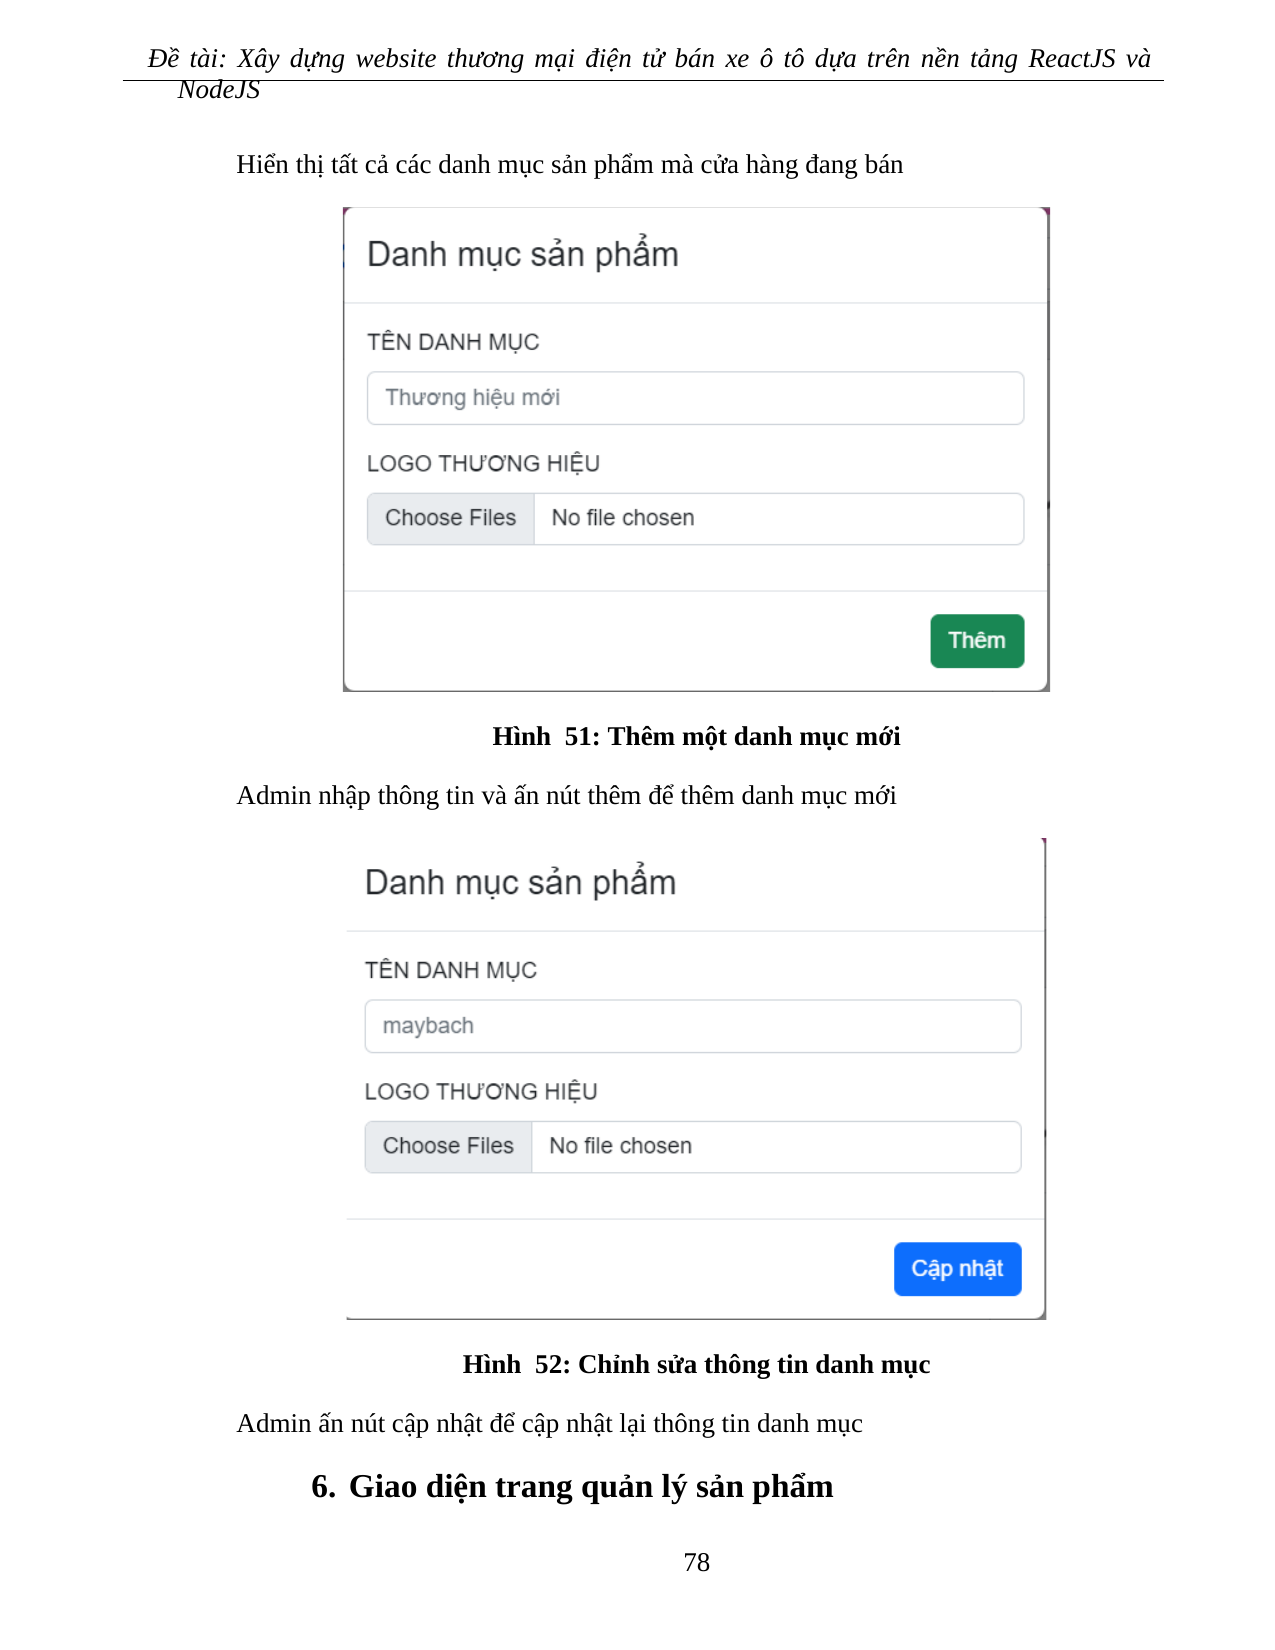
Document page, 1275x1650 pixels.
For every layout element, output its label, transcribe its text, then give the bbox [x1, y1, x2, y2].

picture [346, 838, 1047, 1320]
text Hiển thị tất cả các danh mục sản phẩm mà cửa hàng đang bán [177, 148, 1157, 179]
picture [342, 207, 1051, 692]
text Admin ấn nút cập nhật để cập nhật lại thông tin danh mục [177, 1407, 1157, 1438]
text Admin nhập thông tin và ấn nút thêm để thêm danh mục mới [177, 779, 1157, 810]
list Giao diện trang quản lý sản phẩm [311, 1466, 1157, 1504]
text Hình 52: Chỉnh sửa thông tin danh mục [177, 1348, 1157, 1379]
text Hình 51: Thêm một danh mục mới [177, 720, 1157, 751]
